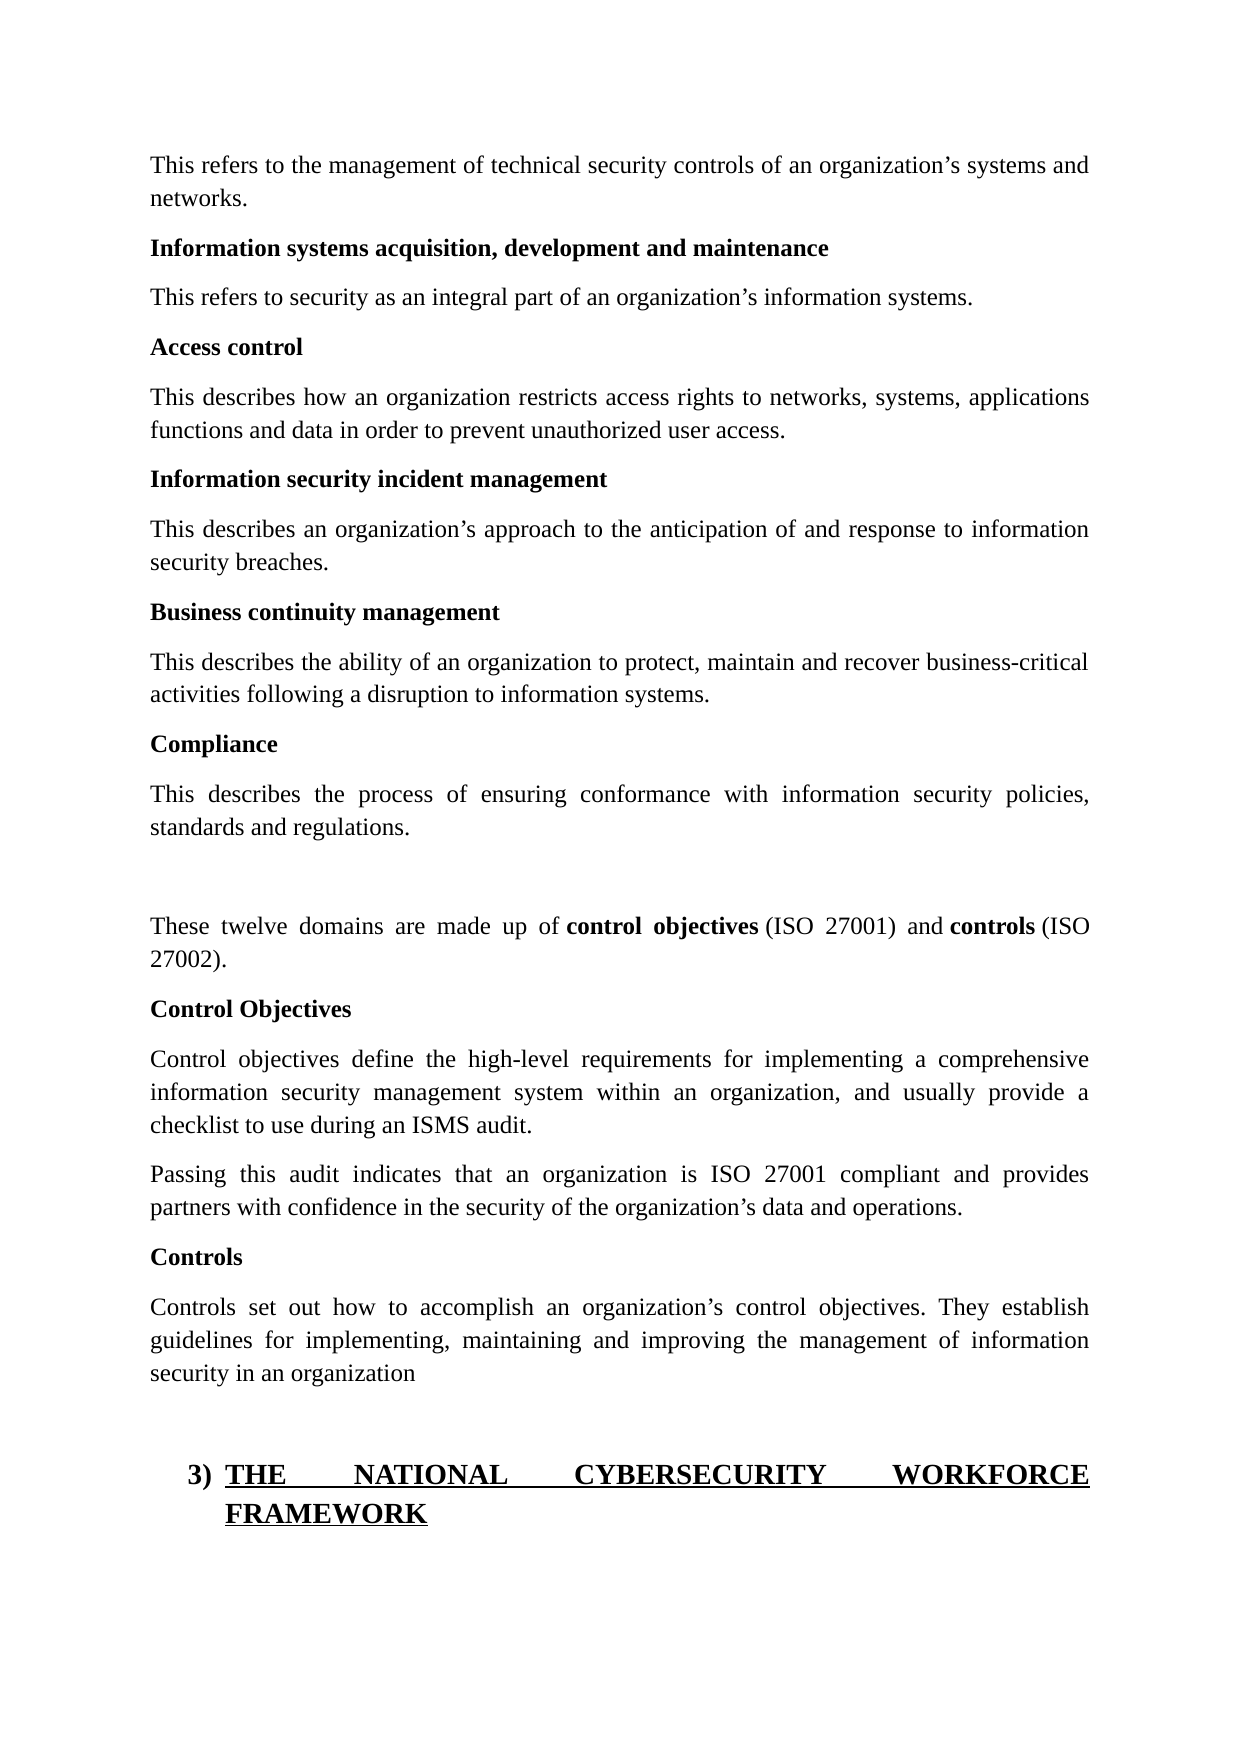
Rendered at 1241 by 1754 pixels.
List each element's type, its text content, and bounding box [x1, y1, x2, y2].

text Control objectives define the high-level requirements for implementing a comprehensive information security management system within an organization, and usually provide a checklist to use during an ISMS audit. [150, 1044, 1090, 1138]
text Business continuity management [150, 597, 1090, 626]
text Information systems acquisition, development and maintenance [150, 233, 1090, 261]
text Control Objectives [150, 994, 1090, 1023]
list THE NATIONAL CYBERSECURITY WORKFORCE FRAMEWORK [187, 1457, 1090, 1529]
text This describes an organization’s approach to the anticipation of and response to information security breaches. [150, 514, 1090, 576]
text Controls set out how to accomplish an organization’s control objectives. They establish guidelines for implementing, maintaining and improving the management of information security in an organization [150, 1292, 1090, 1387]
text Passing this audit indicates that an organization is ISO 27001 compliant and provides partners with confidence in the security of the organization’s data and operations. [150, 1159, 1090, 1221]
text These twelve domains are made up of control objectives (ISO 27001) and controls (ISO 27002). [150, 911, 1090, 973]
text Information security incident management [150, 464, 1090, 493]
text This describes how an organization restricts access rights to networks, systems, applications functions and data in order to prevent unauthorized user access. [150, 382, 1090, 443]
text This refers to security as an integral part of an organization’s information systems. [150, 282, 1090, 311]
text This describes the process of ensuring conformance with information security policies, standards and regulations. [150, 779, 1090, 841]
text This refers to the management of technical security controls of an organization’s systems and networks. [150, 150, 1090, 212]
text Controls [150, 1242, 1090, 1271]
text Compliance [150, 729, 1090, 758]
text Access control [150, 332, 1090, 361]
text This describes the ability of an organization to protect, maintain and recover business-critical activities following a disruption to information systems. [150, 647, 1090, 708]
